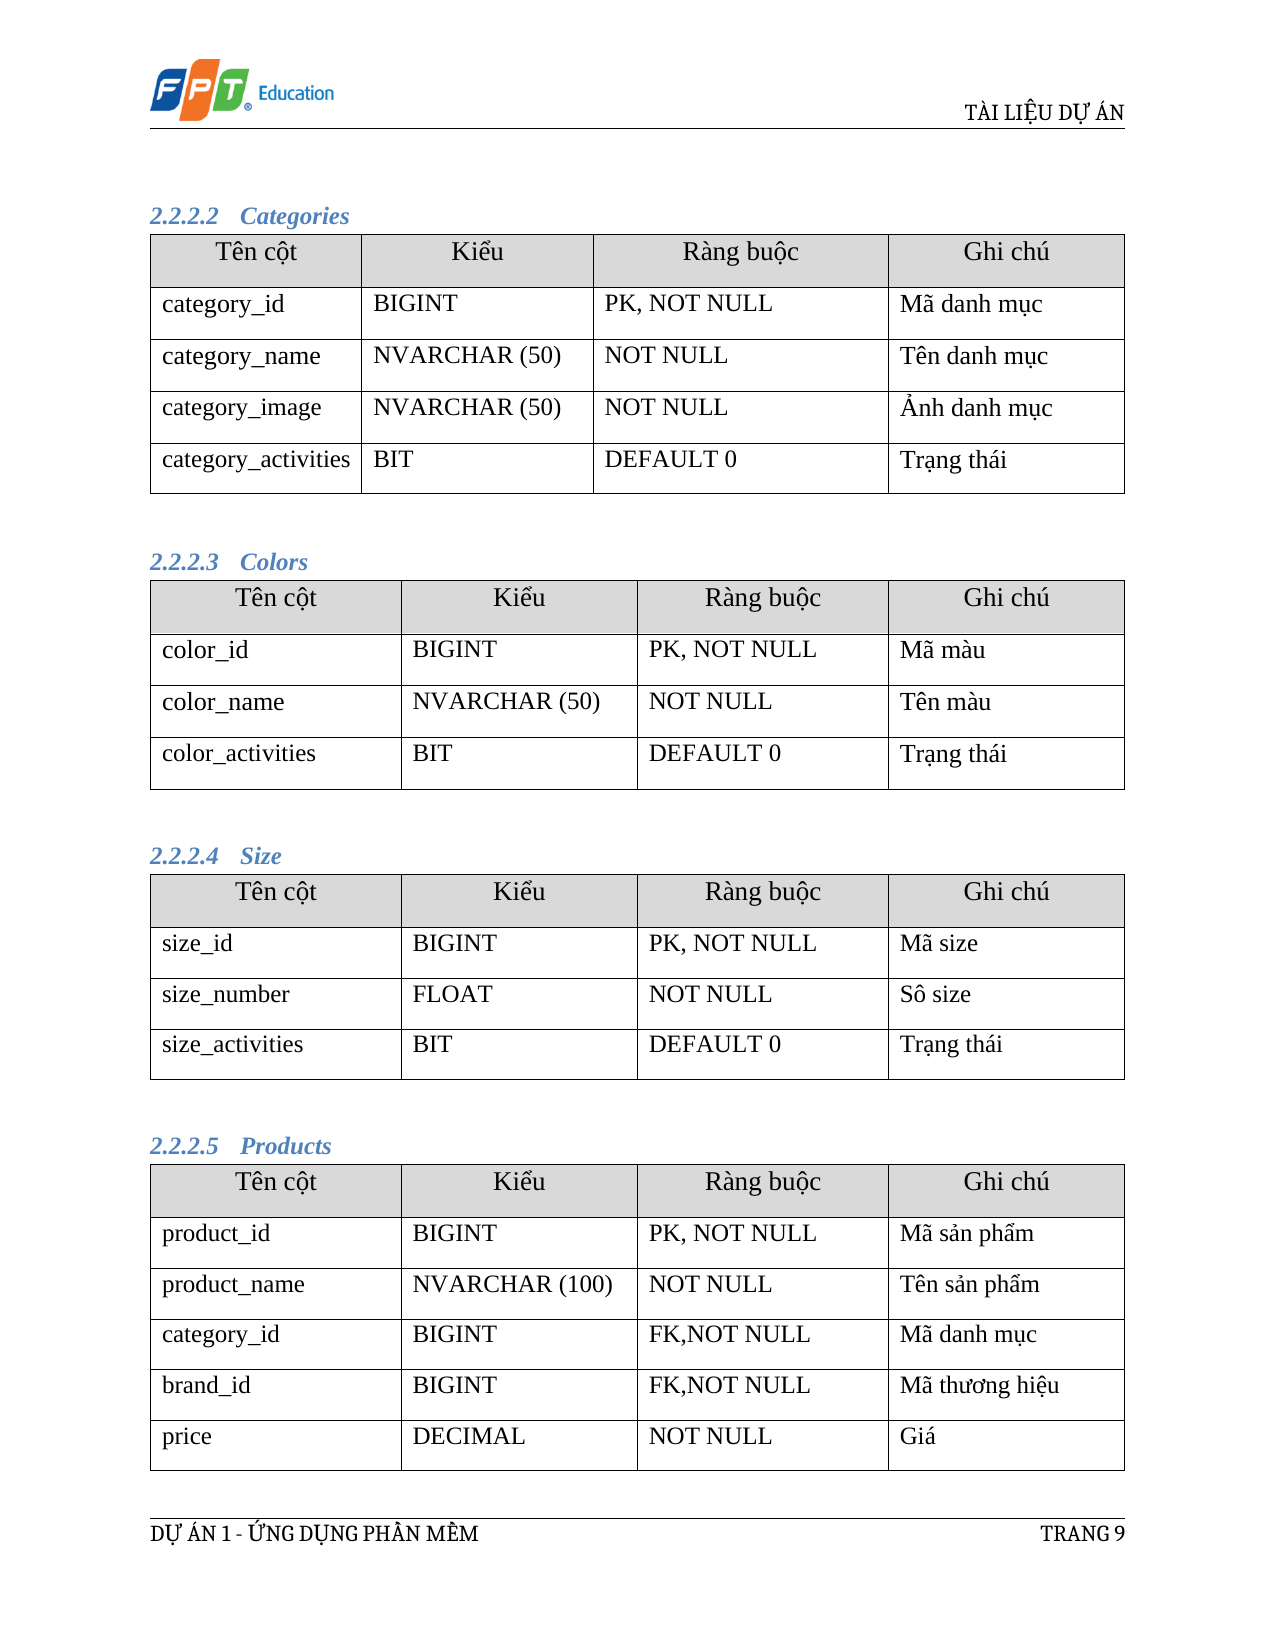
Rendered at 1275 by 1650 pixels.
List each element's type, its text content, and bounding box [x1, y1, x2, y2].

table_cell Mã danh mục [889, 1320, 1124, 1369]
table_cell Ảnh danh mục [889, 392, 1124, 443]
table_cell DEFAULT 0 [594, 444, 888, 493]
table_cell NOT NULL [638, 1269, 888, 1318]
table_header Kiểu [402, 581, 637, 633]
table_header Ràng buộc [638, 1165, 888, 1217]
table_cell size_id [151, 928, 401, 978]
table_cell product_name [151, 1269, 401, 1318]
table_cell color_name [151, 686, 401, 737]
table_cell FLOAT [402, 979, 637, 1028]
table_cell Tên màu [889, 686, 1124, 737]
table_cell Mã thương hiệu [889, 1370, 1124, 1420]
table_cell category_id [151, 1320, 401, 1369]
table_cell Trạng thái [889, 738, 1124, 789]
table_cell BIGINT [402, 1370, 637, 1420]
table_cell Tên sản phẩm [889, 1269, 1124, 1318]
table_cell Tên danh mục [889, 340, 1124, 391]
table_cell category_image [151, 392, 361, 443]
table_cell NVARCHAR (50) [362, 392, 593, 443]
table_cell BIGINT [362, 288, 593, 339]
table_cell NVARCHAR (50) [362, 340, 593, 391]
table_cell color_id [151, 635, 401, 685]
table_cell size_number [151, 979, 401, 1028]
table_header Ràng buộc [594, 235, 888, 287]
table_cell DECIMAL [402, 1421, 637, 1470]
table_cell FK,NOT NULL [638, 1320, 888, 1369]
table_header Ghi chú [889, 875, 1124, 927]
table_cell Giá [889, 1421, 1124, 1470]
table_cell Sô size [889, 979, 1124, 1028]
table_cell NOT NULL [594, 340, 888, 391]
table_cell BIGINT [402, 928, 637, 978]
table_cell Trạng thái [889, 1030, 1124, 1079]
table_header Kiểu [402, 1165, 637, 1217]
table_header Ràng buộc [638, 875, 888, 927]
table_header Ghi chú [889, 1165, 1124, 1217]
table_cell BIT [402, 1030, 637, 1079]
table_cell BIGINT [402, 635, 637, 685]
table_cell color_activities [151, 738, 401, 789]
table_cell Mã size [889, 928, 1124, 978]
table_cell BIT [402, 738, 637, 789]
table_cell PK, NOT NULL [638, 1218, 888, 1268]
subtitle Products [150, 1131, 1125, 1160]
table_cell category_activities [151, 444, 361, 493]
table_cell size_activities [151, 1030, 401, 1079]
table_cell Trạng thái [889, 444, 1124, 493]
subtitle Colors [150, 547, 1125, 576]
table_header Ghi chú [889, 581, 1124, 633]
table_header Tên cột [151, 235, 361, 287]
subtitle Categories [150, 201, 1125, 230]
table_cell brand_id [151, 1370, 401, 1420]
table_header Kiểu [362, 235, 593, 287]
table_cell PK, NOT NULL [594, 288, 888, 339]
picture [150, 59, 336, 121]
table_cell PK, NOT NULL [638, 928, 888, 978]
table_cell NVARCHAR (50) [402, 686, 637, 737]
table_cell DEFAULT 0 [638, 738, 888, 789]
table_cell BIGINT [402, 1320, 637, 1369]
table_cell Mã sản phẩm [889, 1218, 1124, 1268]
table_header Tên cột [151, 581, 401, 633]
table_cell price [151, 1421, 401, 1470]
table_header Tên cột [151, 875, 401, 927]
table_cell Mã màu [889, 635, 1124, 685]
table_cell NOT NULL [638, 686, 888, 737]
table_cell BIGINT [402, 1218, 637, 1268]
subtitle Size [150, 841, 1125, 870]
table_cell PK, NOT NULL [638, 635, 888, 685]
table_cell DEFAULT 0 [638, 1030, 888, 1079]
table_cell NOT NULL [638, 1421, 888, 1470]
table_cell BIT [362, 444, 593, 493]
table_cell NVARCHAR (100) [402, 1269, 637, 1318]
table_cell category_id [151, 288, 361, 339]
table_cell NOT NULL [594, 392, 888, 443]
table_header Ràng buộc [638, 581, 888, 633]
table_header Ghi chú [889, 235, 1124, 287]
table_cell FK,NOT NULL [638, 1370, 888, 1420]
table_cell Mã danh mục [889, 288, 1124, 339]
table_header Kiểu [402, 875, 637, 927]
table_cell product_id [151, 1218, 401, 1268]
table_header Tên cột [151, 1165, 401, 1217]
table_cell category_name [151, 340, 361, 391]
table_cell NOT NULL [638, 979, 888, 1028]
